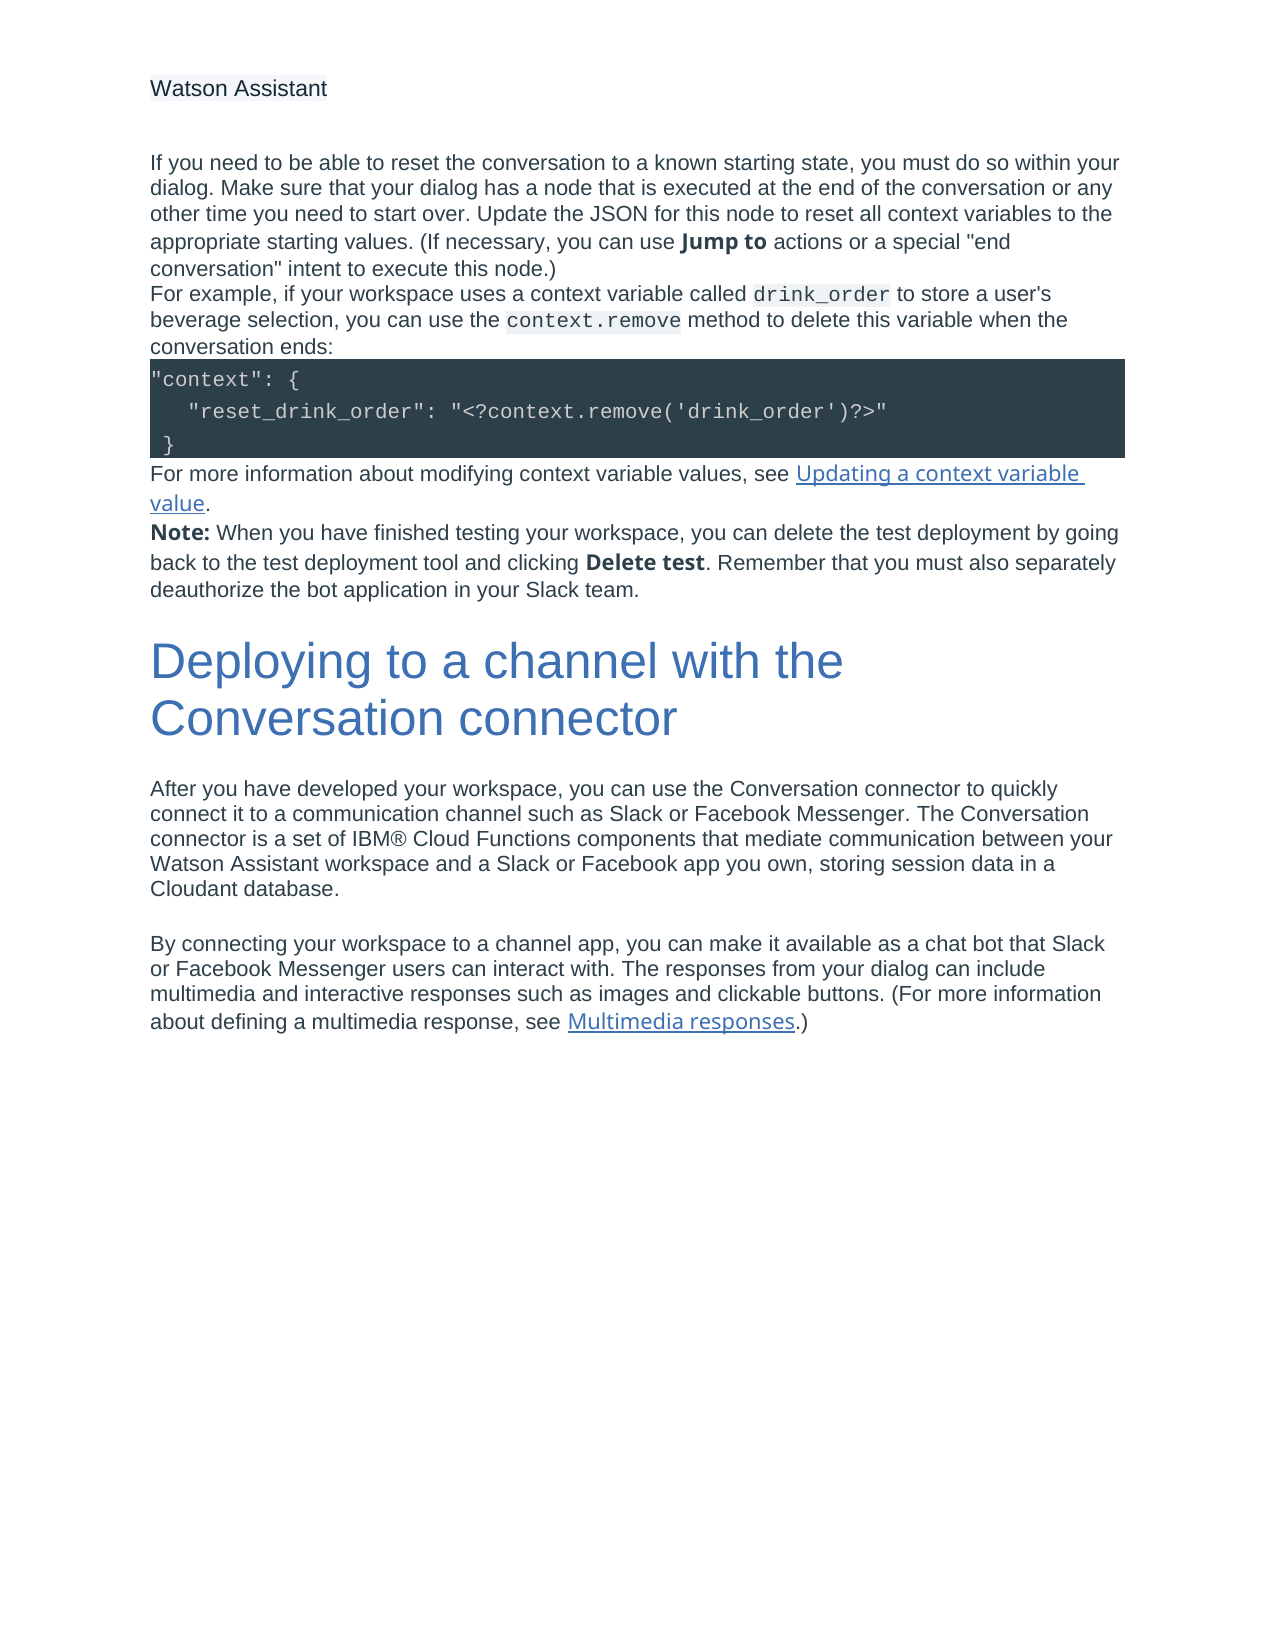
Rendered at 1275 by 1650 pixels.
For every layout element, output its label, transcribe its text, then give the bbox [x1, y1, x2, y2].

text If you need to be able to reset the conversation to a known starting state, you must do so within your dialog. Make sure that your dialog has a node that is executed at the end of the conversation or any other time you need to start over. Update the JSON for this node to reset all context variables to the appropriate starting values. (If necessary, you can use Jump to actions or a special "end conversation" intent to execute this node.) [150, 150, 1125, 281]
text "reset_drink_order": "<?context.remove('drink_order')?>" [150, 392, 1125, 425]
text After you have developed your workspace, you can use the Conversation connector to quickly connect it to a communication channel such as Slack or Facebook Messenger. The Conversation connector is a set of IBM® Cloud Functions components that mediate communication between your Watson Assistant workspace and a Slack or Facebook app you own, storing session data in a Cloudant database. [150, 776, 1125, 902]
subtitle Deploying to a channel with the Conversation connector [150, 631, 1125, 746]
text By connecting your workspace to a channel app, you can make it available as a chat bot that Slack or Facebook Messenger users can interact with. The responses from your dialog can include multimedia and interactive responses such as images and clickable buttons. (For more information about defining a multimedia response, see Multimedia responses.) [150, 931, 1125, 1036]
text } [150, 425, 1125, 458]
text For more information about modifying context variable values, see Updating a context variable value. [150, 458, 1125, 517]
text Note: When you have finished testing your workspace, you can delete the test deployment by going back to the test deployment tool and clicking Delete test. Remember that you must also separately deauthorize the bot application in your Slack team. [150, 517, 1125, 602]
text "context": { [150, 359, 1125, 392]
text For example, if your workspace uses a context variable called drink_order to store a user's beverage selection, you can use the context.remove method to delete this variable when the conversation ends: [150, 281, 1125, 359]
